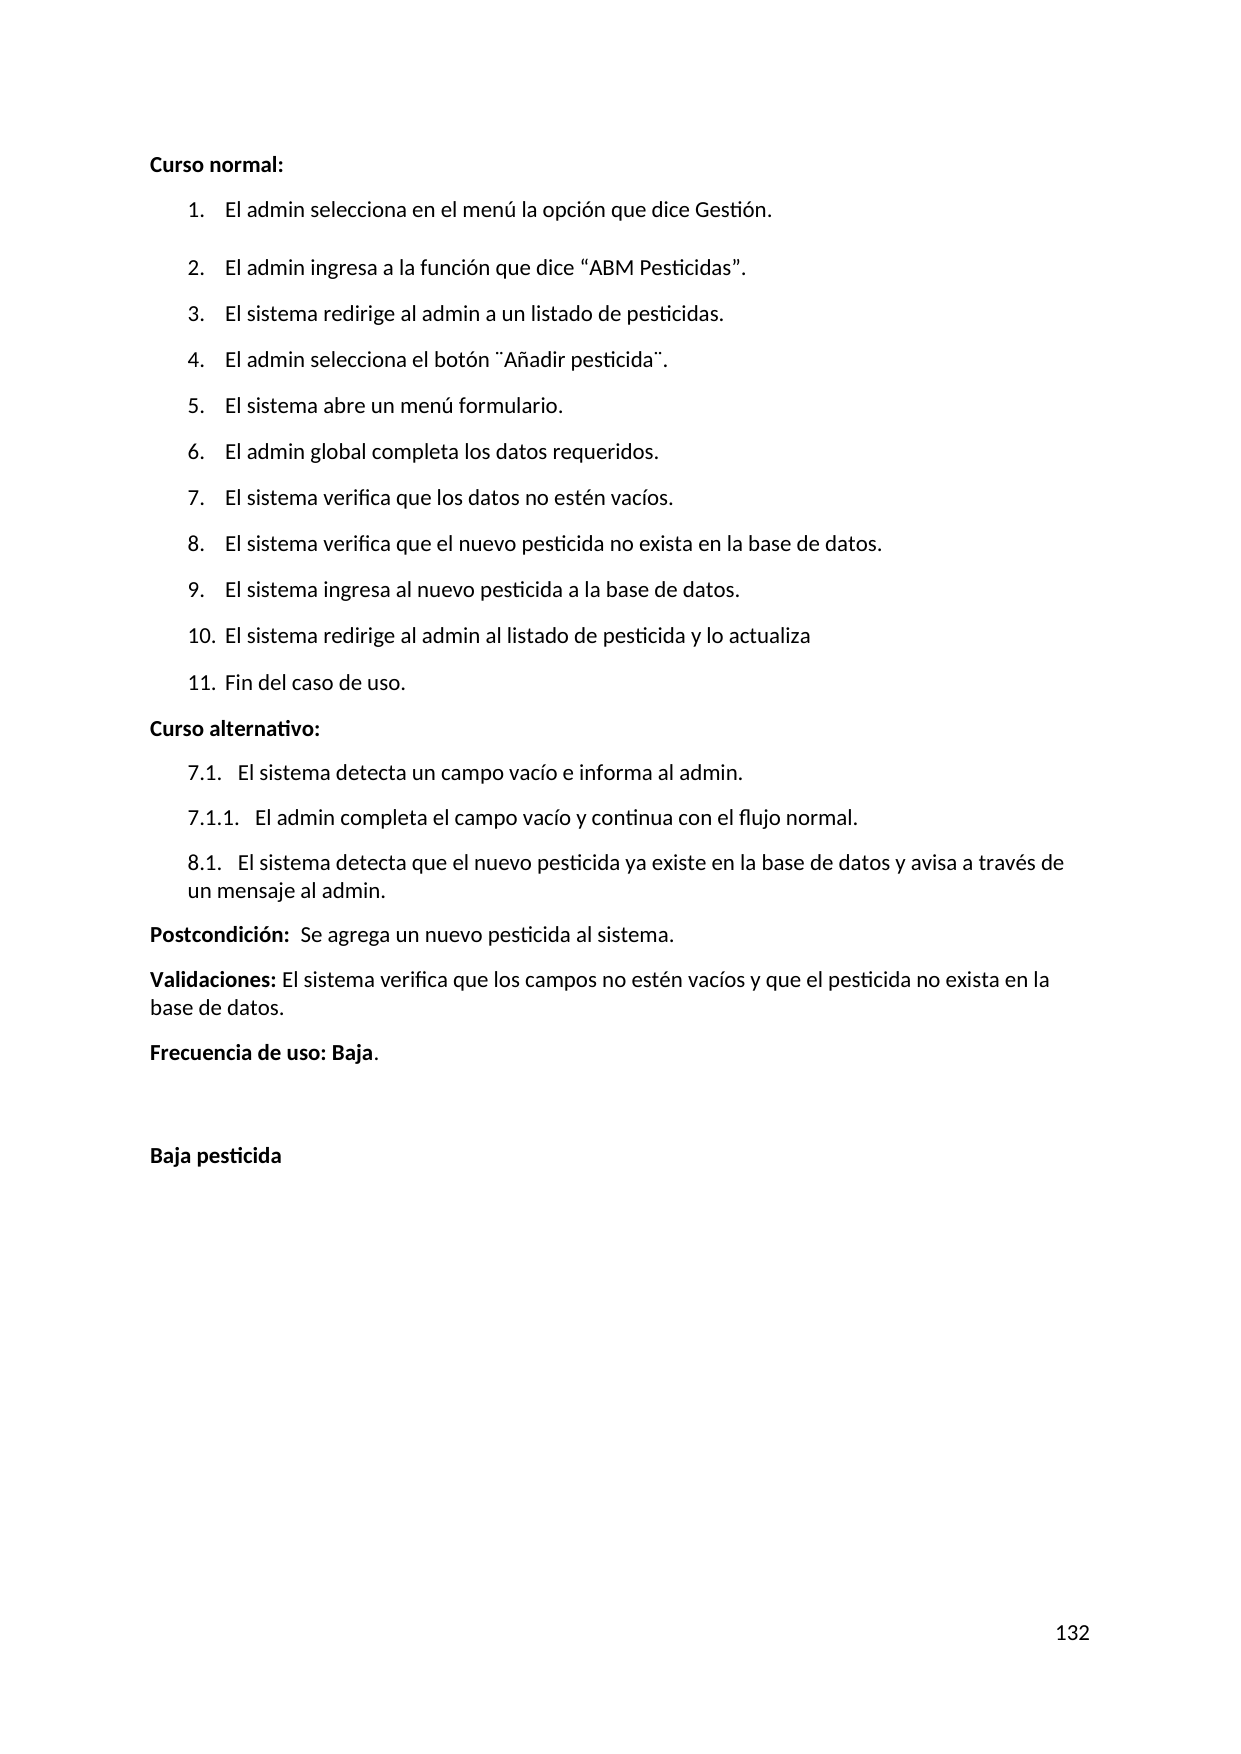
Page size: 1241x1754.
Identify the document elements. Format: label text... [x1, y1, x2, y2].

text Postcondición: Se agrega un nuevo pesticida al sistema. [150, 921, 1090, 948]
text 7.1.1. El admin completa el campo vacío y continua con el flujo normal. [187, 803, 1090, 831]
list El sistema abre un menú formulario. [187, 391, 1090, 419]
list Fin del caso de uso. [187, 668, 1090, 696]
text Frecuencia de uso: Baja. [150, 1038, 1090, 1066]
text 8.1. El sistema detecta que el nuevo pesticida ya existe en la base de datos y avisa a través de un mensaje al admin. [187, 848, 1090, 904]
list El admin ingresa a la función que dice “ABM Pesticidas”. [187, 253, 1090, 281]
list El sistema ingresa al nuevo pesticida a la base de datos. [187, 576, 1090, 604]
list El sistema redirige al admin a un listado de pesticidas. [187, 299, 1090, 327]
list El admin selecciona el botón ¨Añadir pesticida¨. [187, 345, 1090, 373]
list El sistema verifica que el nuevo pesticida no exista en la base de datos. [187, 529, 1090, 558]
list El sistema verifica que los datos no estén vacíos. [187, 483, 1090, 512]
list El admin global completa los datos requeridos. [187, 437, 1090, 466]
text 7.1. El sistema detecta un campo vacío e informa al admin. [150, 758, 1090, 786]
text Baja pesticida [150, 1141, 1090, 1169]
list El admin selecciona en el menú la opción que dice Gestión. [187, 195, 1090, 223]
text Curso alternativo: [150, 714, 1090, 742]
text Validaciones: El sistema verifica que los campos no estén vacíos y que el pesticida no exista en la base de datos. [150, 965, 1090, 1021]
text Curso normal: [150, 150, 1090, 178]
list El sistema redirige al admin al listado de pesticida y lo actualiza [187, 622, 1090, 650]
